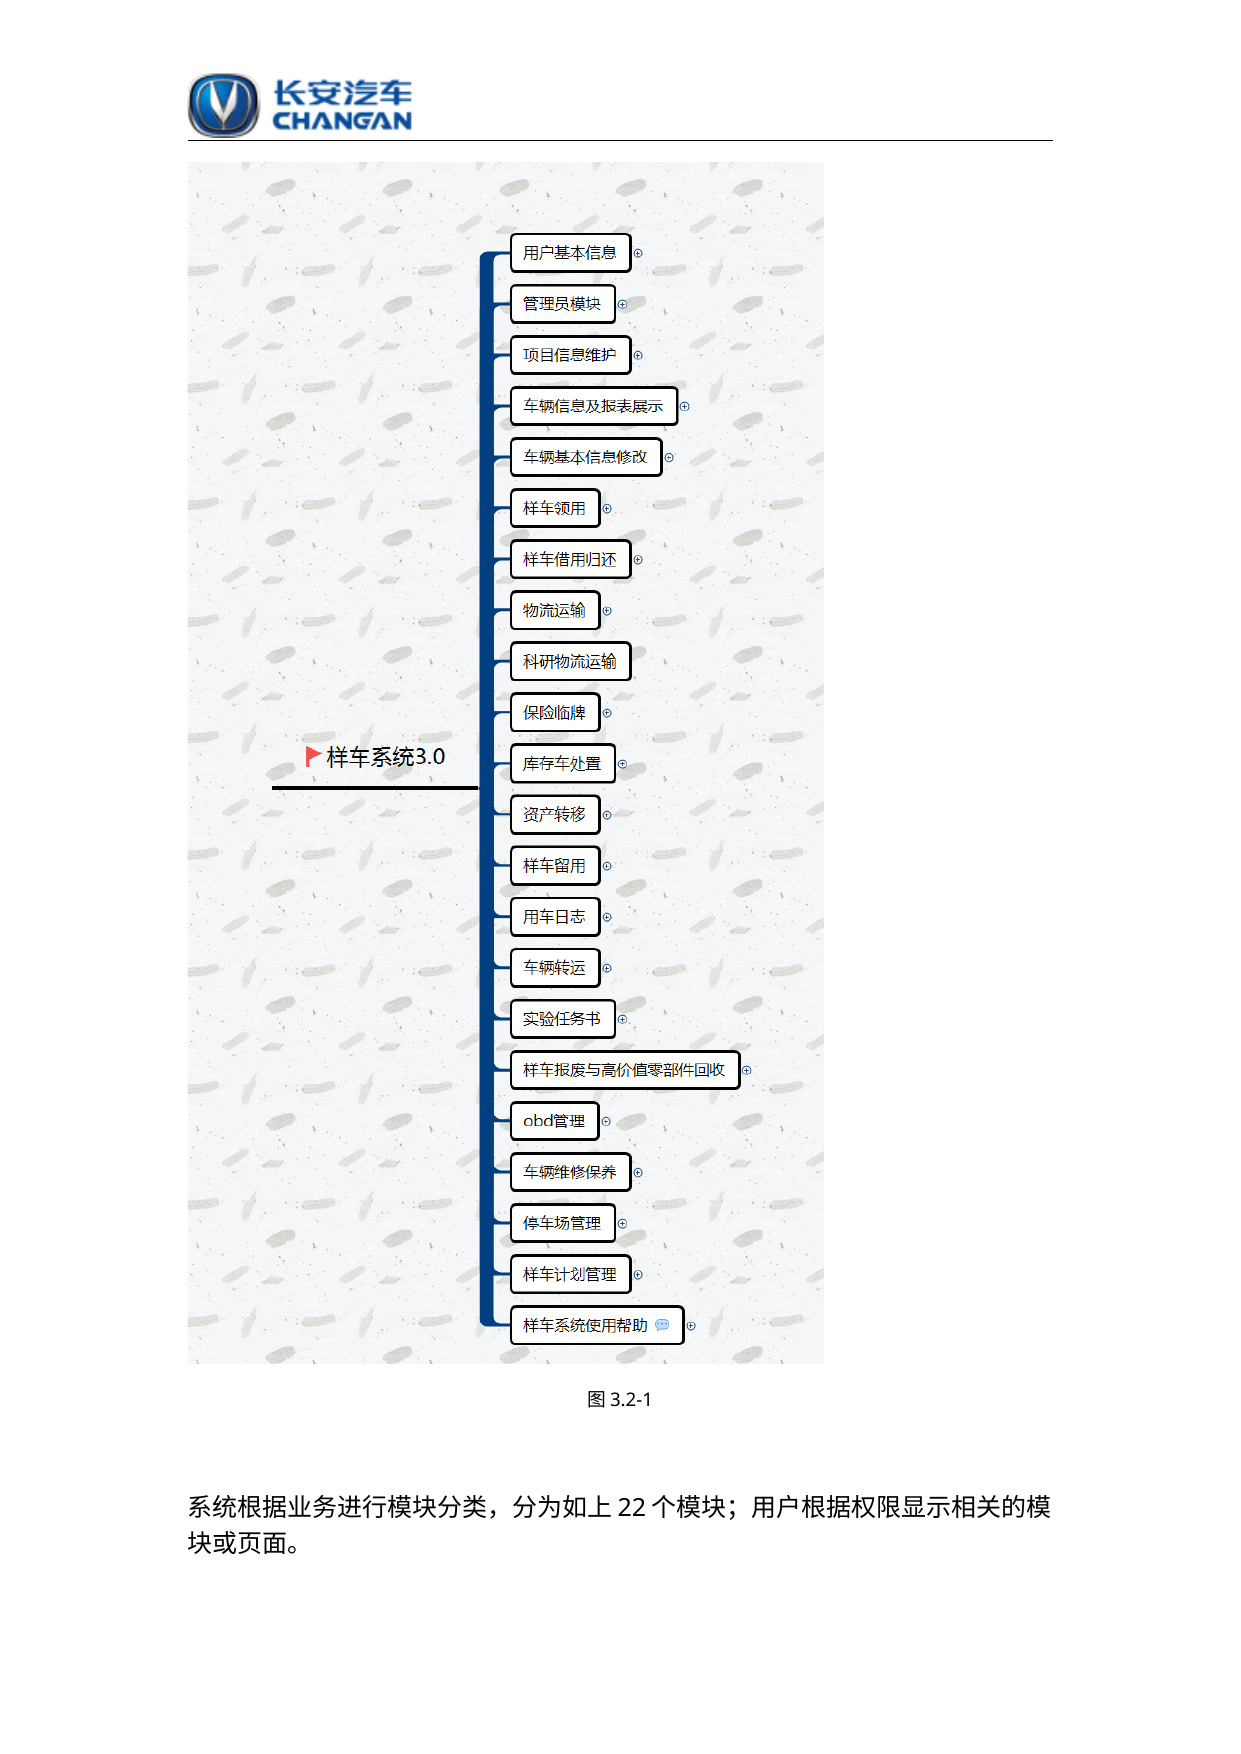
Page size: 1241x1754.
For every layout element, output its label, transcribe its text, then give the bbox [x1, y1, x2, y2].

picture [187, 162, 825, 1364]
text 系统根据业务进行模块分类，分为如上22个模块；用户根据权限显示相关的模块或页面。 [187, 1487, 1053, 1560]
picture [187, 73, 432, 138]
text 图3.2-1 [187, 1384, 1053, 1411]
